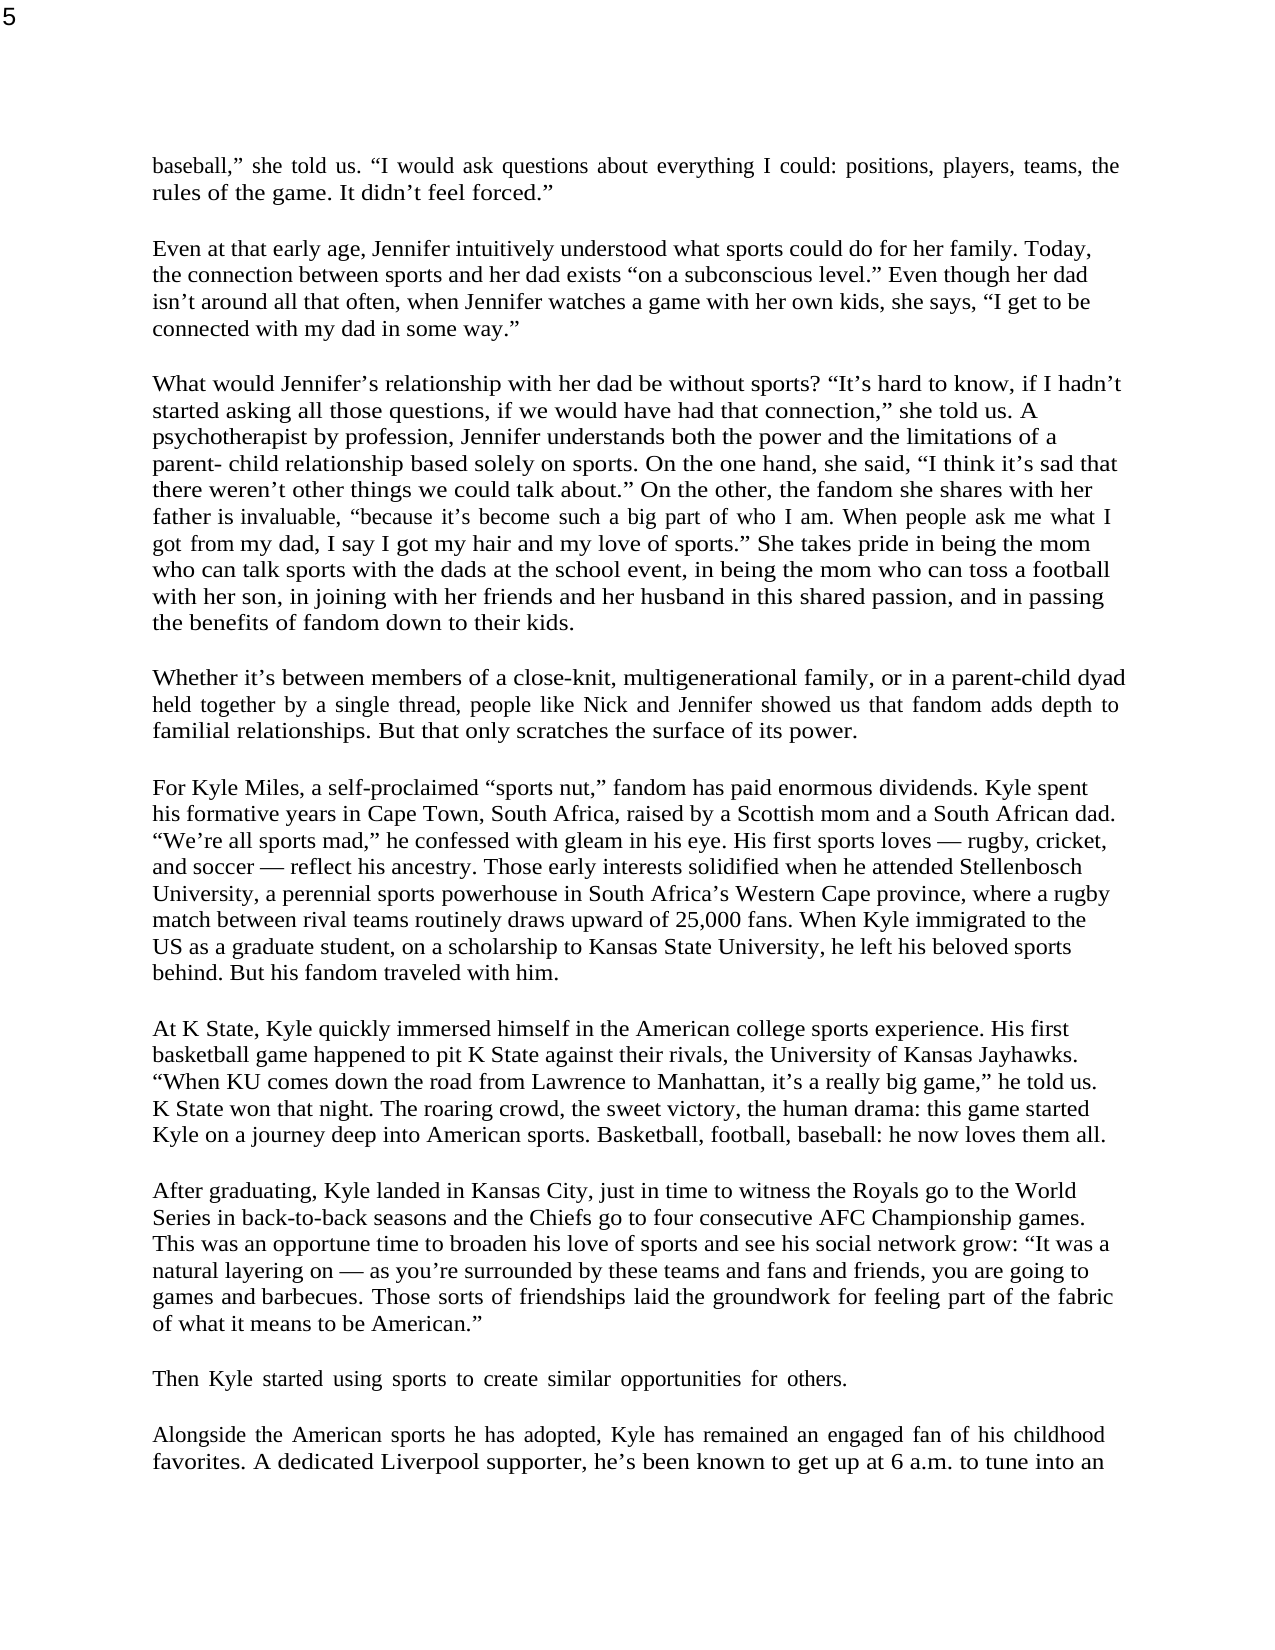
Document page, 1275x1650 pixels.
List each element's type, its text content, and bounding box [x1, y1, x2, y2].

text Even at that early age, Jennifer intuitively understood what sports could do for her family. Today, the connection between sports and her dad exists “on a subconscious level.” Even though her dad isn’t around all that often, when Jennifer watches a game with her own kids, she says, “I get to be connected with my dad in some way.” [152, 235, 1110, 341]
text baseball,” she told us. “I would ask questions about everything I could: positions, players, teams, the rules of the game. It didn’t feel forced.” [152, 153, 1162, 206]
text After graduating, Kyle landed in Kansas City, just in time to witness the Royals go to the World Series in back-to-back seasons and the Chiefs go to four consecutive AFC Championship games. This was an opportune time to broaden his love of sports and see his social network grow: “It was a natural layering on — as you’re surrounded by these teams and fans and friends, you are going to games and barbecues. Those sorts of friendships laid the groundwork for feeling part of the fabric of what it means to be American.” [152, 1177, 1127, 1336]
text Whether it’s between members of a close-knit, multigenerational family, or in a parent-child dyad held together by a single thread, people like Nick and Jennifer showed us that fandom adds depth to familial relationships. But that only scratches the surface of its power. [152, 664, 1127, 744]
text Then Kyle started using sports to create similar opportunities for others. [152, 1366, 1162, 1392]
text Alongside the American sports he has adopted, Kyle has remained an engaged fan of his childhood favorites. A dedicated Liverpool supporter, he’s been known to get up at 6 a.m. to tune into an [152, 1422, 1162, 1474]
text At K State, Kyle quickly immersed himself in the American college sports experience. His first basketball game happened to pit K State against their rivals, the University of Kansas Jayhawks. “When KU comes down the road from Lawrence to Manhattan, it’s a really big game,” he told us. K State won that night. The roaring crowd, the sweet victory, the human drama: this game started Kyle on a journey deep into American sports. Basketball, football, baseball: he now loves them all. [152, 1015, 1110, 1148]
text What would Jennifer’s relationship with her dad be without sports? “It’s hard to know, if I hadn’t started asking all those questions, if we would have had that connection,” she told us. A psychotherapist by profession, Jennifer understands both the power and the limitations of a parent- child relationship based solely on sports. On the one hand, she said, “I think it’s sad that there weren’t other things we could talk about.” On the other, the fandom she shares with her father is invaluable, “because it’s become such a big part of who I am. When people ask me what I got from my dad, I say I got my hair and my love of sports.” She takes pride in being the mom who can talk sports with the dads at the school event, in being the mom who can toss a football with her son, in joining with her friends and her husband in this shared passion, and in passing the benefits of fandom down to their kids. [152, 370, 1127, 636]
text For Kyle Miles, a self-proclaimed “sports nut,” fandom has paid enormous dividends. Kyle spent his formative years in Cape Town, South Africa, raised by a Scottish mom and a South African dad. “We’re all sports mad,” he confessed with gleam in his eye. His first sports loves — rugby, cricket, and soccer — reflect his ancestry. Those early interests solidified when he attended Stellenbosch University, a perennial sports powerhouse in South Africa’s Western Cape province, where a rugby match between rival teams routinely draws upward of 25,000 fans. When Kyle immigrated to the US as a graduate student, on a scholarship to Kansas State University, he left his beloved sports behind. But his fandom traveled with him. [152, 773, 1116, 986]
